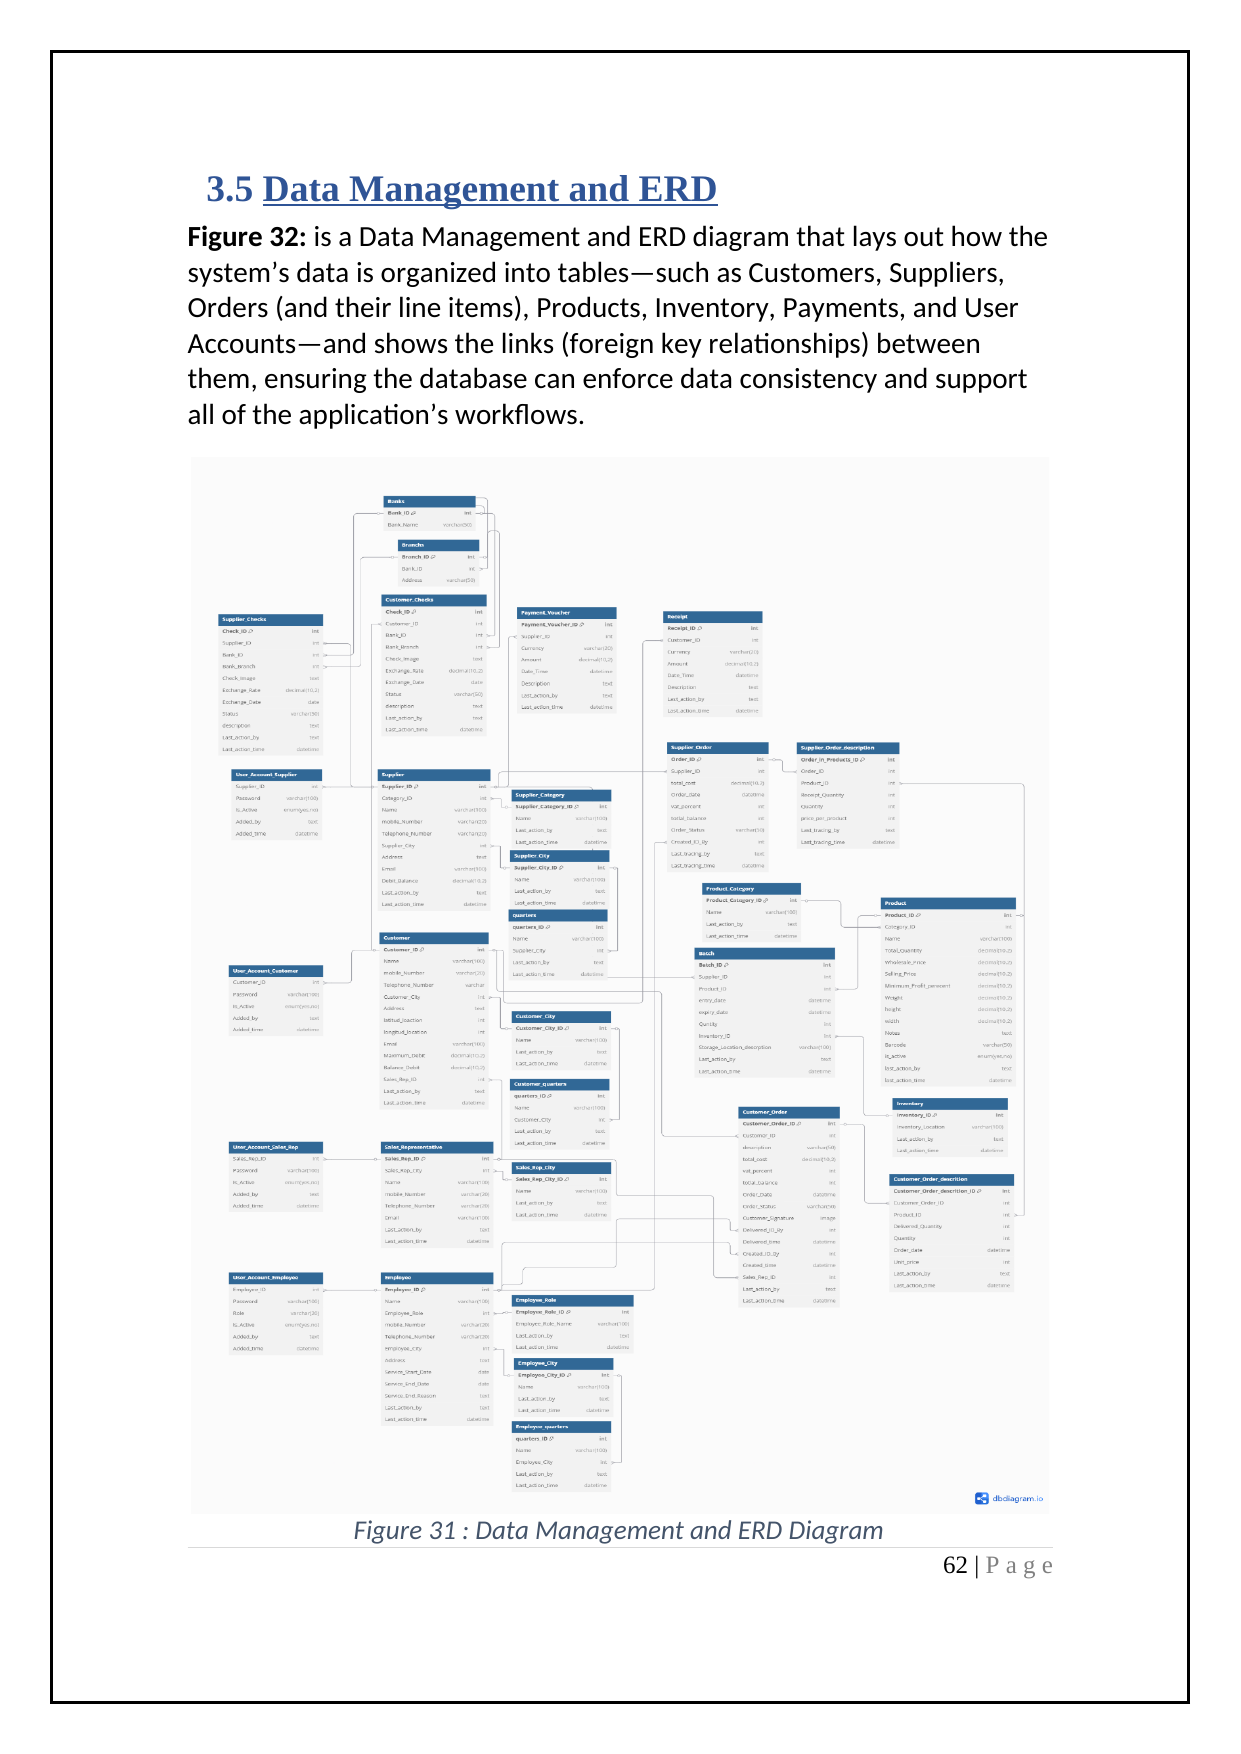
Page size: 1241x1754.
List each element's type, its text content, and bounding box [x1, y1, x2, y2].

text Figure 31 : Data Management and ERD Diagram [187, 1513, 1053, 1546]
text Figure 32: is a Data Management and ERD diagram that lays out how the system’s data is organized into tables—such as Customers, Suppliers, Orders (and their line items), Products, Inventory, Payments, and User Accounts—and shows the links (foreign key relationships) between them, ensuring the database can enforce data consistency and support all of the application’s workflows. [187, 218, 1053, 432]
picture [191, 457, 1050, 1514]
subtitle Data Management and ERD [206, 167, 1053, 210]
